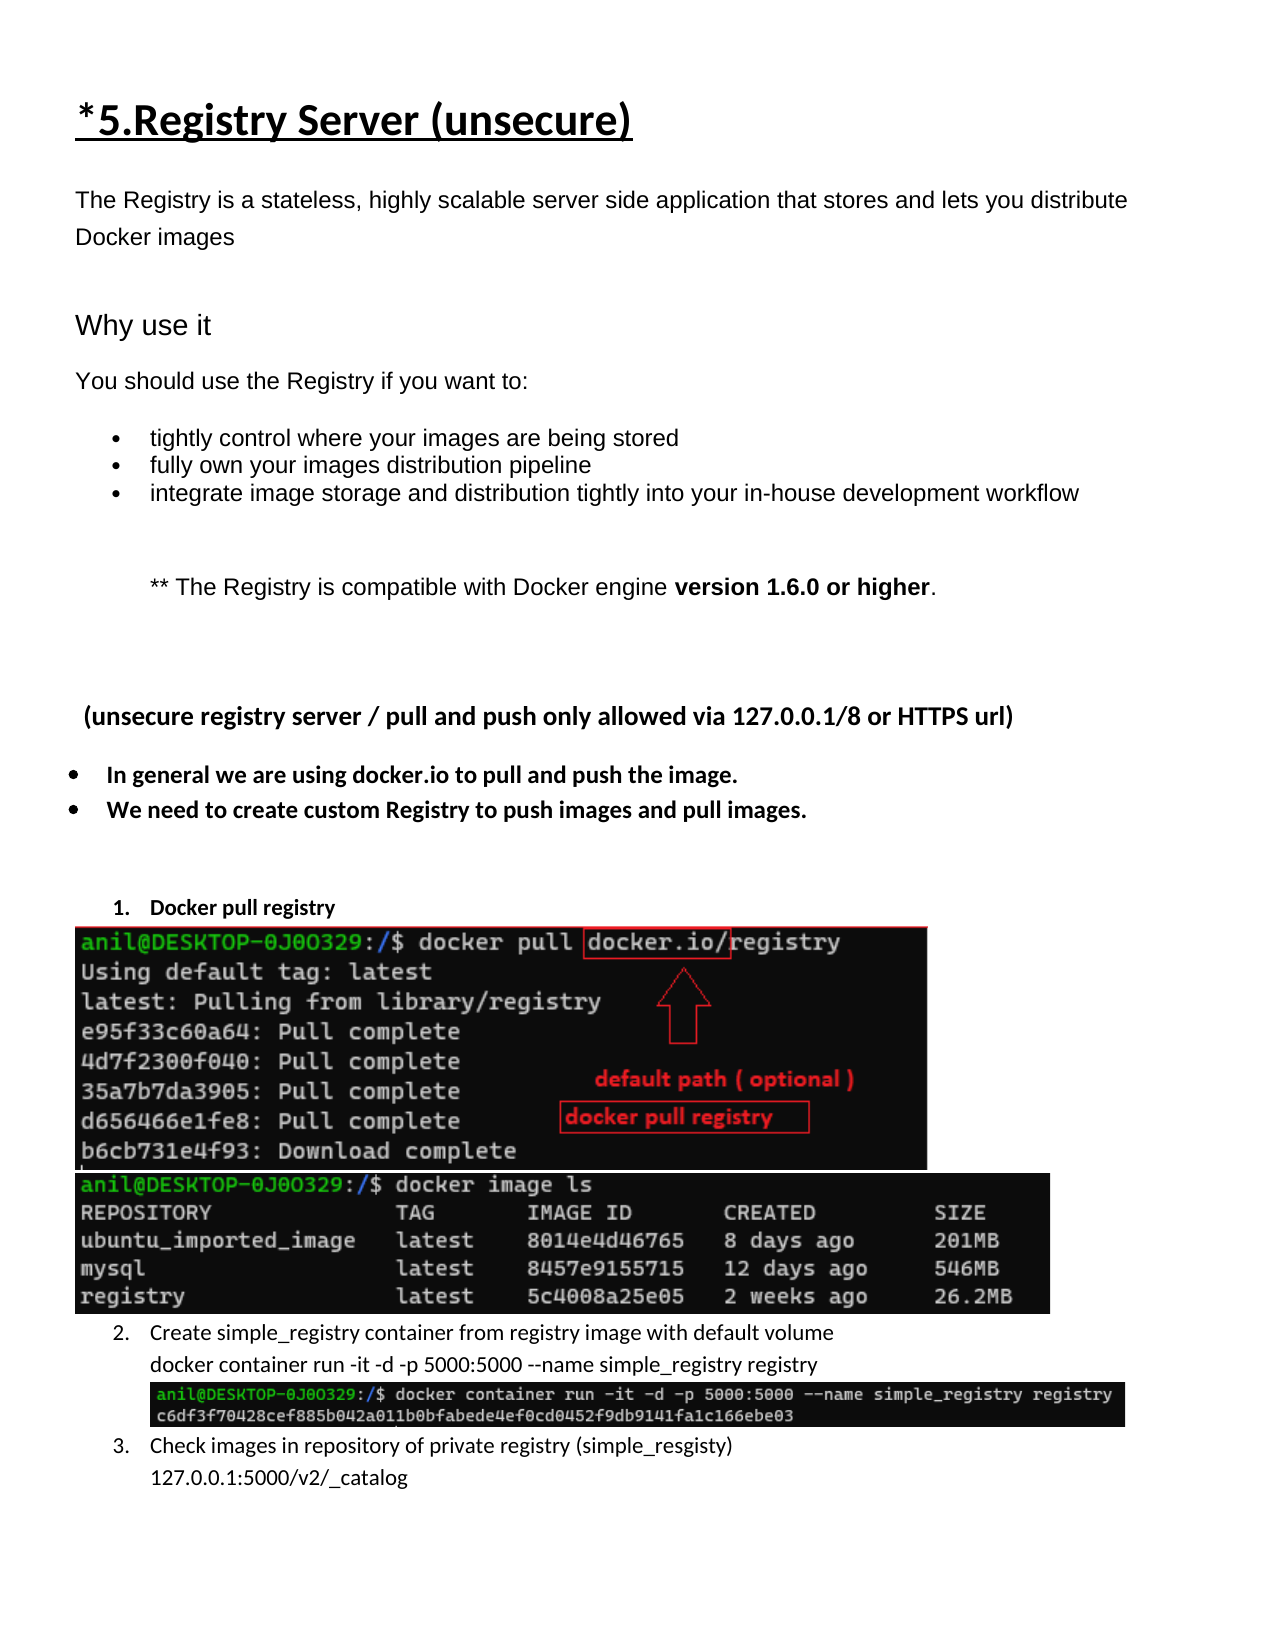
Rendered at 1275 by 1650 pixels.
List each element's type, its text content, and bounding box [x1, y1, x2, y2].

picture [75, 925, 928, 1170]
list We need to create custom Registry to push images and pull images. [69, 794, 1191, 824]
list Create simple_registry container from registry image with default volume [112, 1318, 1191, 1346]
list fully own your images distribution pipeline [112, 451, 1191, 479]
text (unsecure registry server / pull and push only allowed via 127.0.0.1/8 or HTTPS url) [75, 699, 1191, 732]
text The Registry is a stateless, highly scalable server side application that stores and lets you distribute Docker images [75, 176, 1191, 251]
text ** The Registry is compatible with Docker engine version 1.6.0 or higher. [150, 536, 1191, 601]
list integrate image storage and distribution tightly into your in-house development workflow [112, 479, 1191, 506]
subtitle Why use it [75, 282, 1191, 341]
picture [150, 1382, 1125, 1427]
list tightly control where your images are being stored [112, 423, 1191, 451]
picture [75, 1173, 1050, 1314]
list In general we are using docker.io to pull and push the image. [69, 759, 1191, 789]
list 127.0.0.1:5000/v2/_catalog [150, 1463, 1191, 1491]
text You should use the Registry if you want to: [75, 357, 1191, 394]
text *5.Registry Server (unsecure) [75, 91, 1191, 146]
list Docker pull registry [112, 893, 1191, 921]
list Check images in repository of private registry (simple_resgisty) [112, 1431, 1191, 1459]
list docker container run -it -d -p 5000:5000 --name simple_registry registry [150, 1350, 1191, 1378]
